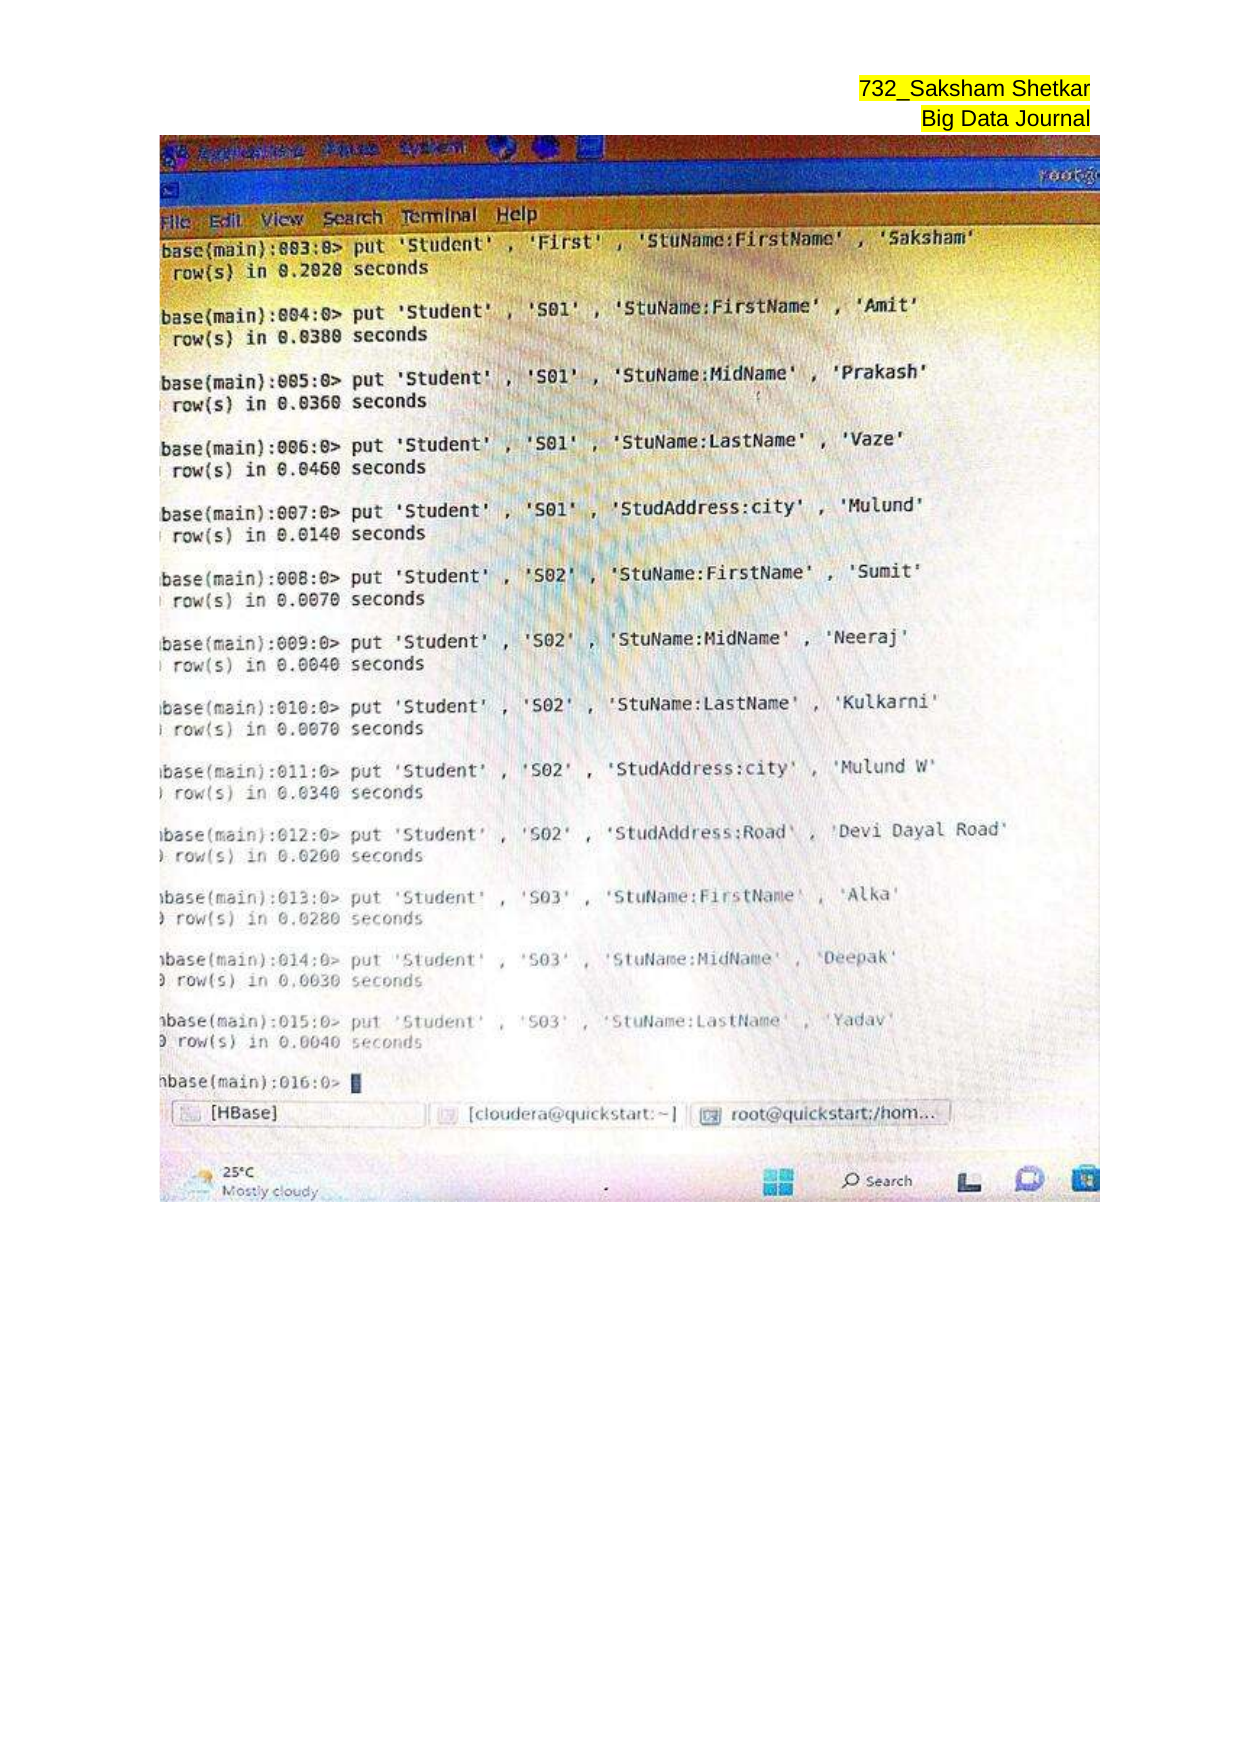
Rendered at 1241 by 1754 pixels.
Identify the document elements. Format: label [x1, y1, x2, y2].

picture [159, 135, 1100, 1202]
